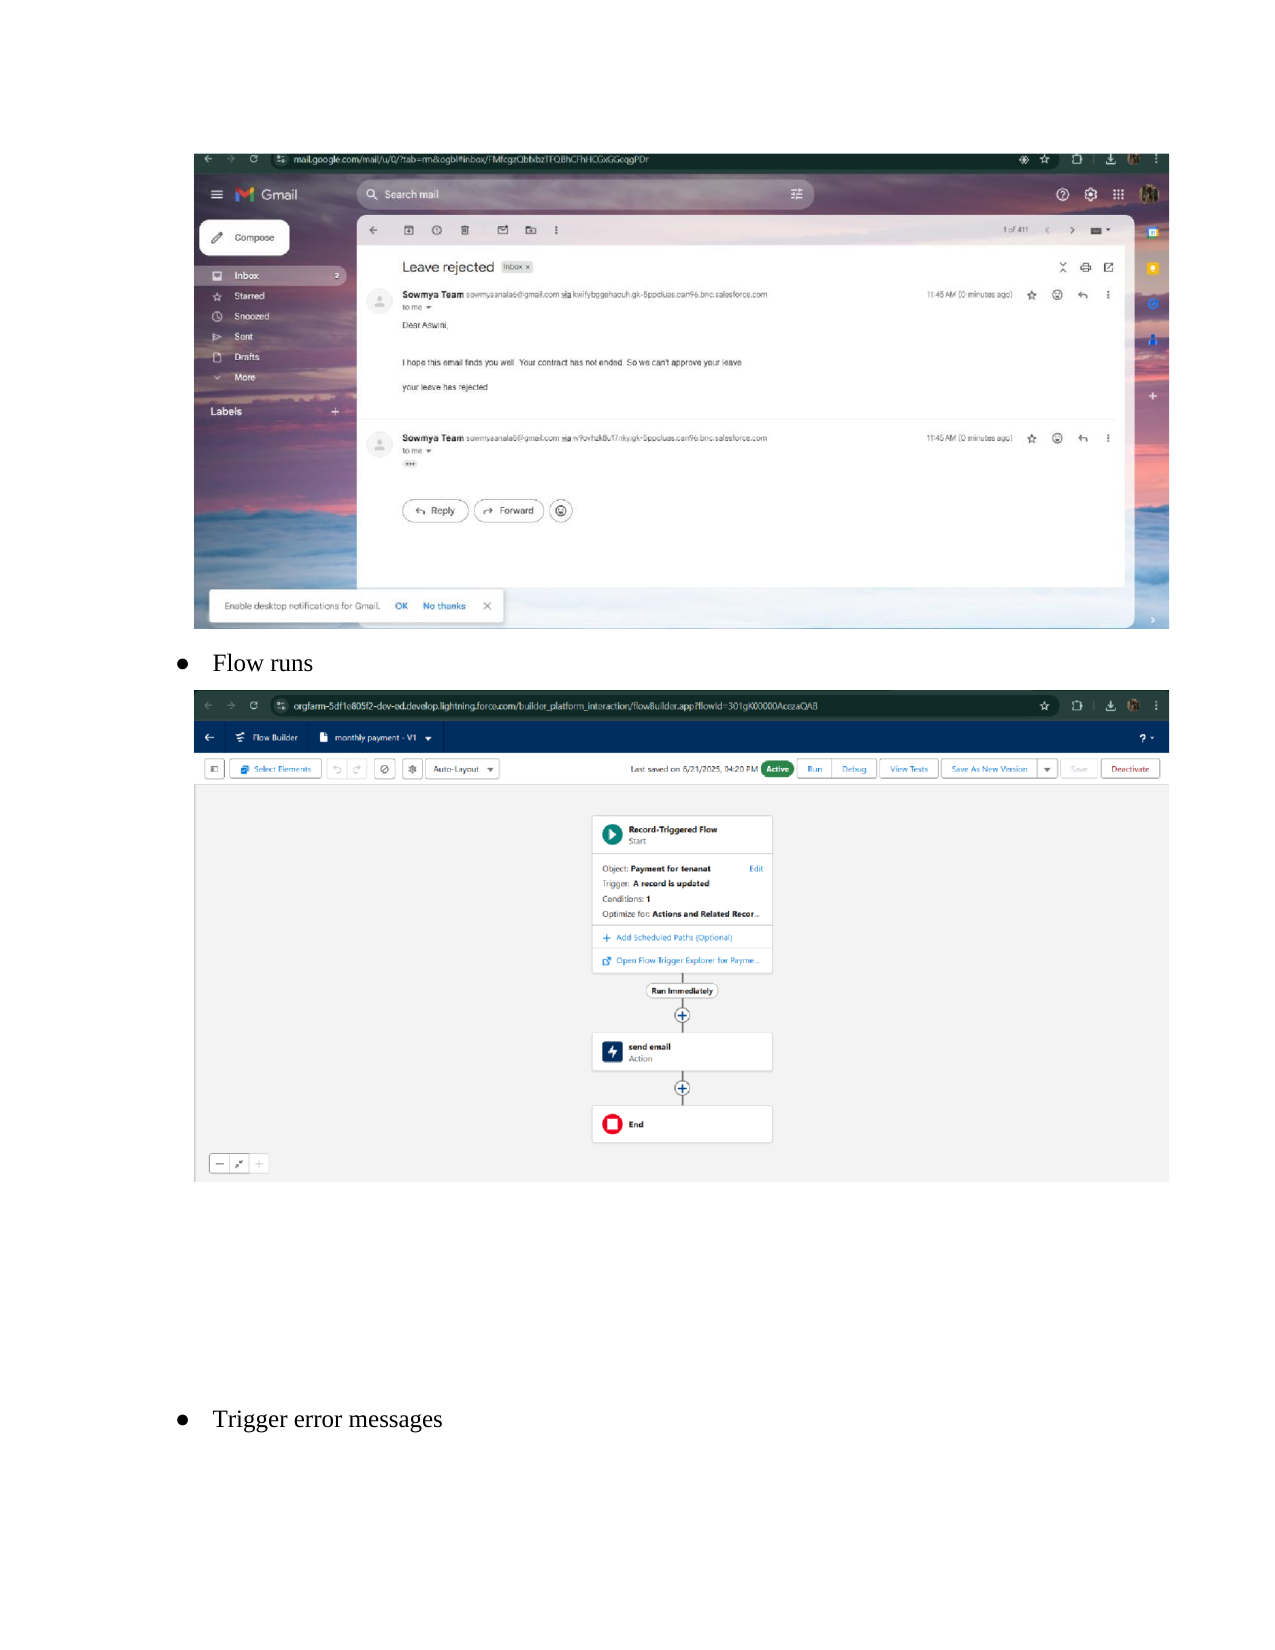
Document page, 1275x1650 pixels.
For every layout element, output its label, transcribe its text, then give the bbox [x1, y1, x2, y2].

picture [193, 153, 1170, 629]
picture [193, 690, 1170, 1182]
list Flow runs [175, 648, 1168, 677]
list Trigger error messages [175, 1404, 1168, 1433]
